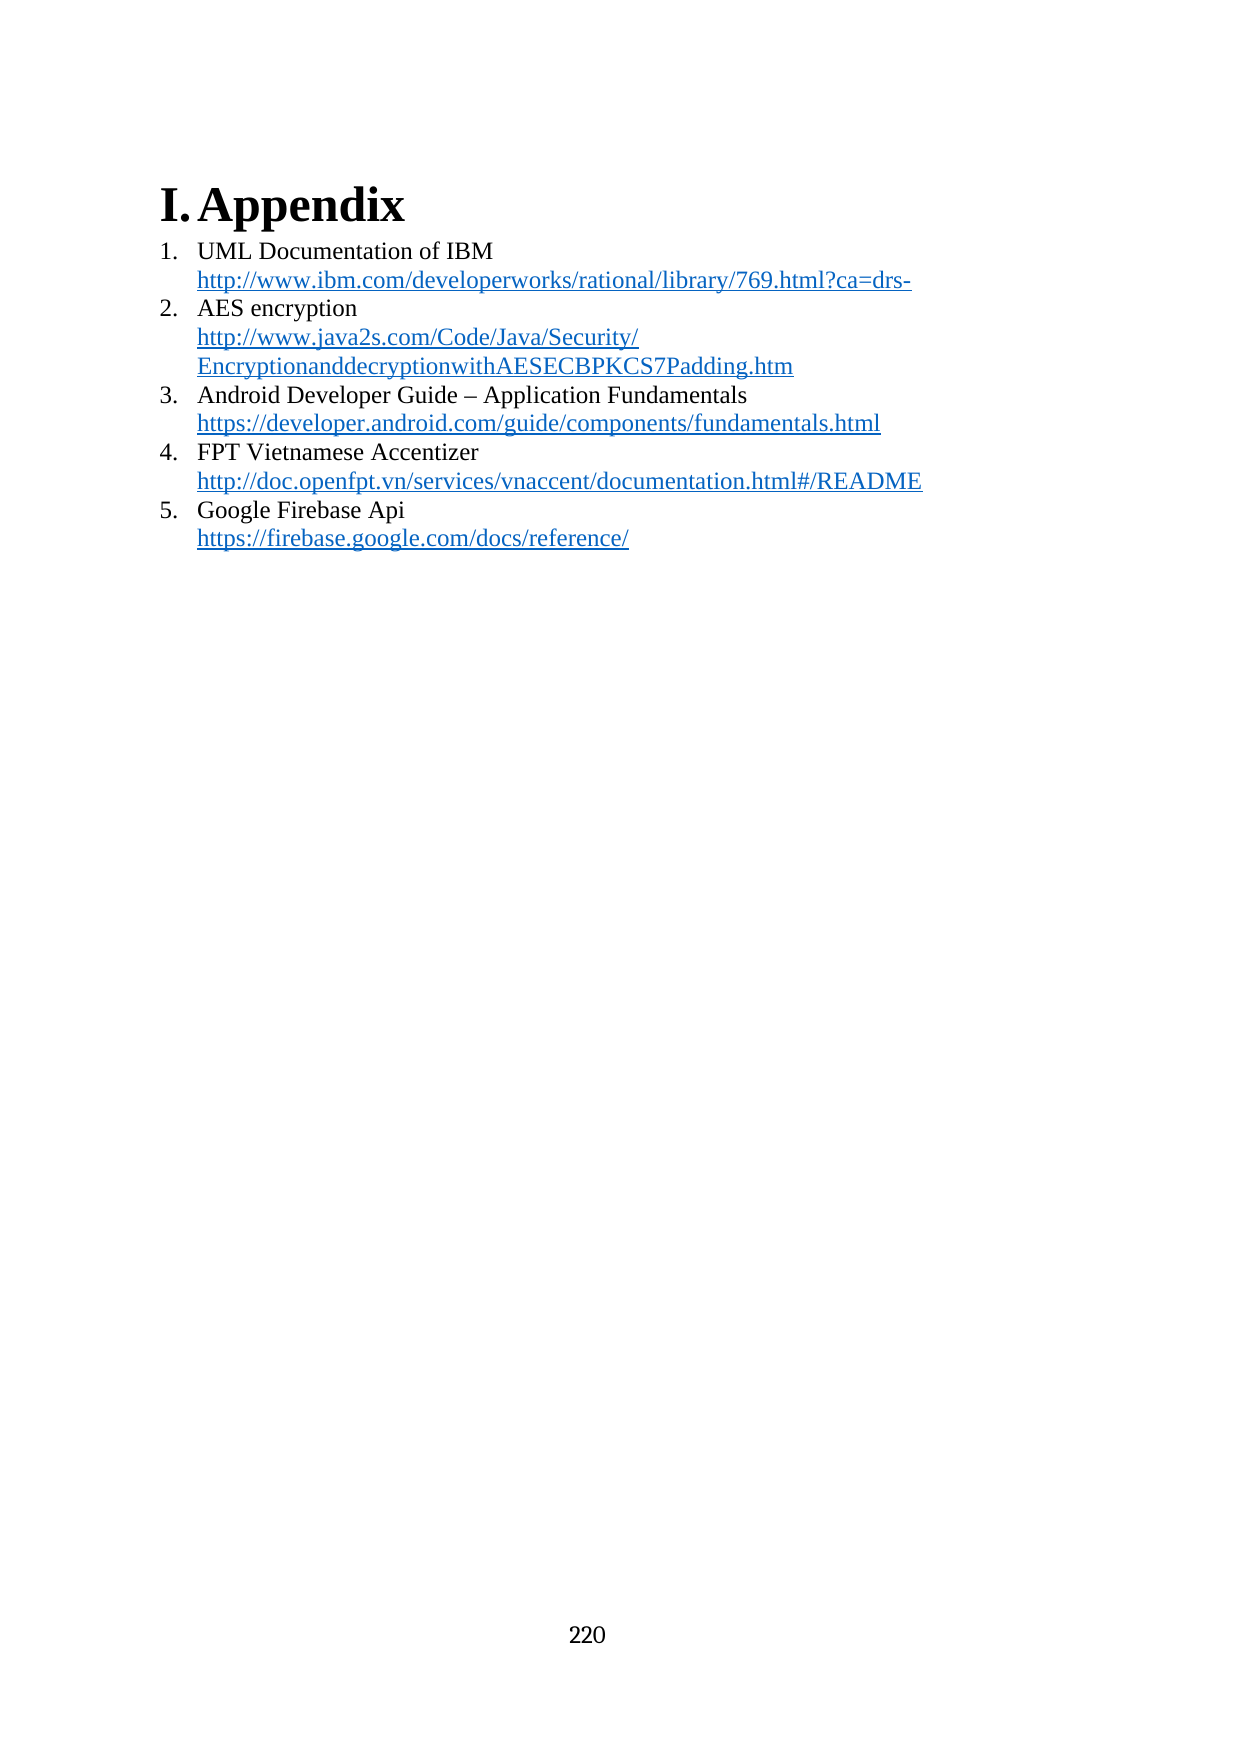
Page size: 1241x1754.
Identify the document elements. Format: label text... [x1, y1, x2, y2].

text https://developer.android.com/guide/components/fundamentals.html [122, 408, 1053, 437]
text http://doc.openfpt.vn/services/vnaccent/documentation.html#/README [122, 466, 1053, 495]
subtitle Appendix [159, 175, 1053, 232]
list UML Documentation of IBM http://www.ibm.com/developerworks/rational/library/769.html?ca=drs- [159, 236, 1053, 293]
text http://www.java2s.com/Code/Java/Security/EncryptionanddecryptionwithAESECBPKCS7Padding.htm [197, 322, 1053, 380]
list FPT Vietnamese Accentizer [159, 437, 1053, 466]
list Google Firebase Api [159, 495, 1053, 523]
text https://firebase.google.com/docs/reference/ [197, 523, 1053, 552]
list Android Developer Guide – Application Fundamentals [159, 380, 1053, 408]
list AES encryption [159, 293, 1053, 322]
